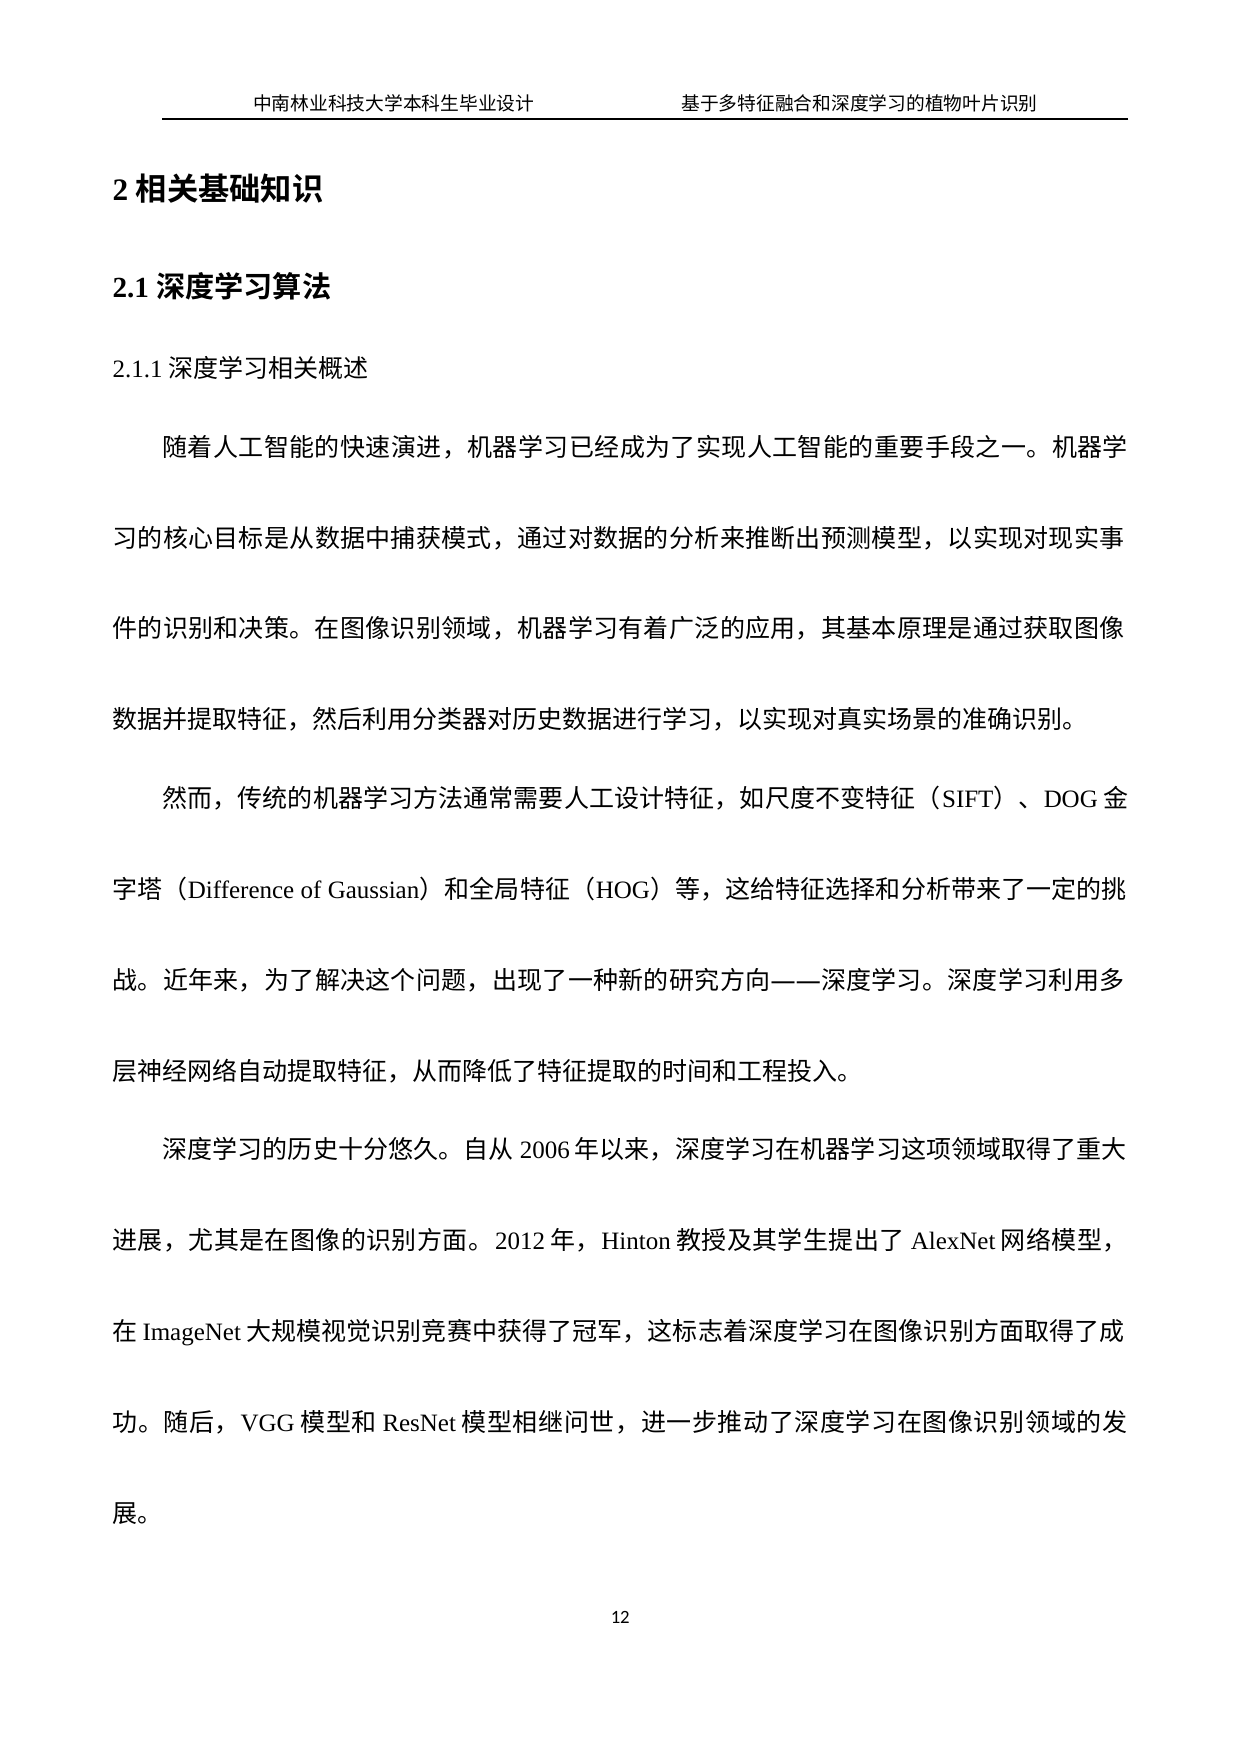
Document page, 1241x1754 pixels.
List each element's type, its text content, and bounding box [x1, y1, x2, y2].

text 2 相关基础知识 [112, 155, 1128, 220]
text 深度学习的历史十分悠久。自从2006年以来，深度学习在机器学习这项领域取得了重大进展，尤其是在图像的识别方面。2012年，Hinton教授及其学生提出了AlexNet网络模型，在ImageNet大规模视觉识别竞赛中获得了冠军，这标志着深度学习在图像识别方面取得了成功。随后，VGG模型和ResNet模型相继问世，进一步推动了深度学习在图像识别领域的发展。 [112, 1117, 1128, 1545]
text 2.1.1 深度学习相关概述 [112, 334, 1128, 399]
text 然而，传统的机器学习方法通常需要人工设计特征，如尺度不变特征（SIFT）、DOG金字塔（Difference of Gaussian）和全局特征（HOG）等，这给特征选择和分析带来了一定的挑战。近年来，为了解决这个问题，出现了一种新的研究方向——深度学习。深度学习利用多层神经网络自动提取特征，从而降低了特征提取的时间和工程投入。 [112, 765, 1128, 1103]
text 随着人工智能的快速演进，机器学习已经成为了实现人工智能的重要手段之一。机器学习的核心目标是从数据中捕获模式，通过对数据的分析来推断出预测模型，以实现对现实事件的识别和决策。在图像识别领域，机器学习有着广泛的应用，其基本原理是通过获取图像数据并提取特征，然后利用分类器对历史数据进行学习，以实现对真实场景的准确识别。 [112, 414, 1128, 752]
text 2.1 深度学习算法 [112, 253, 1128, 318]
